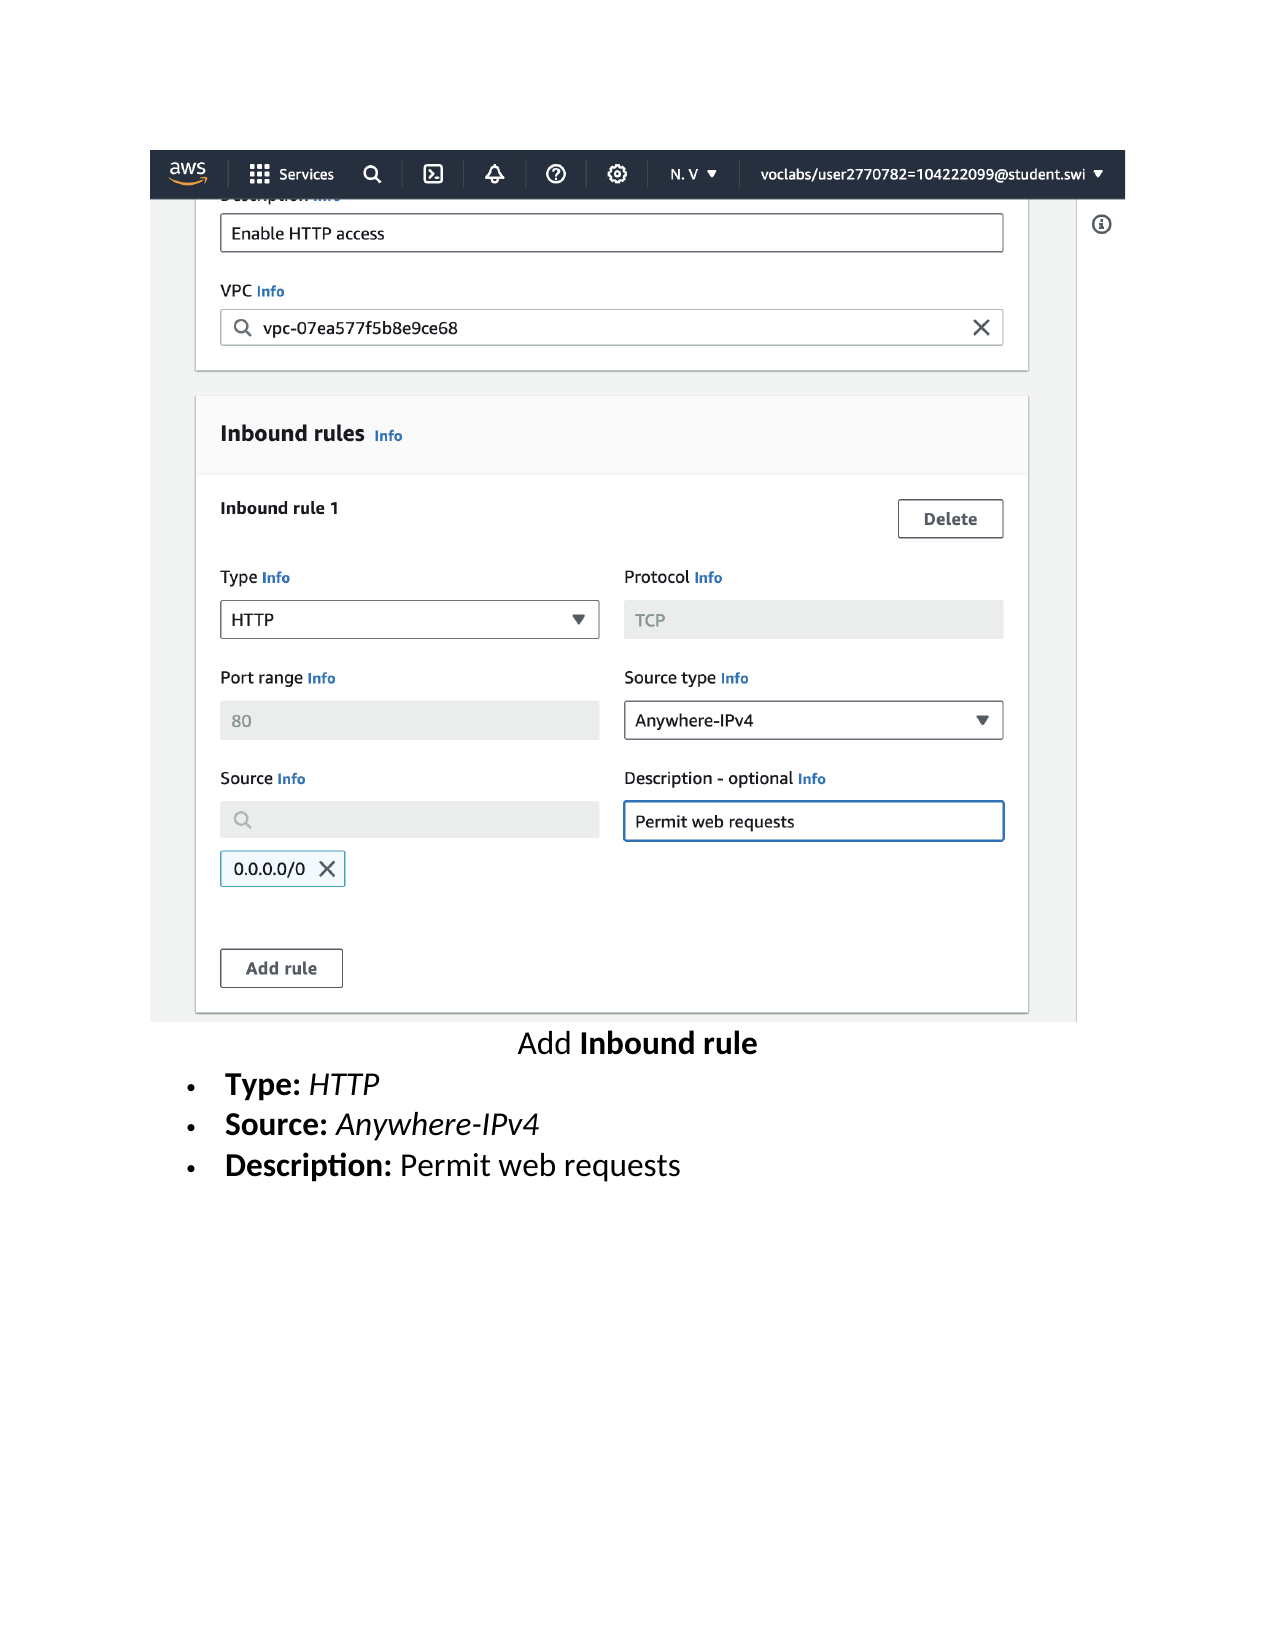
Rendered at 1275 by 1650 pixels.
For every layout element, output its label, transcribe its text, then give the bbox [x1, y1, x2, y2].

list Type: HTTP [187, 1063, 1125, 1103]
text Add Inbound rule [150, 1022, 1125, 1063]
list Source: Anywhere-IPv4 [187, 1103, 1125, 1144]
picture [150, 150, 1125, 1022]
list Description: Permit web requests [187, 1144, 1125, 1185]
